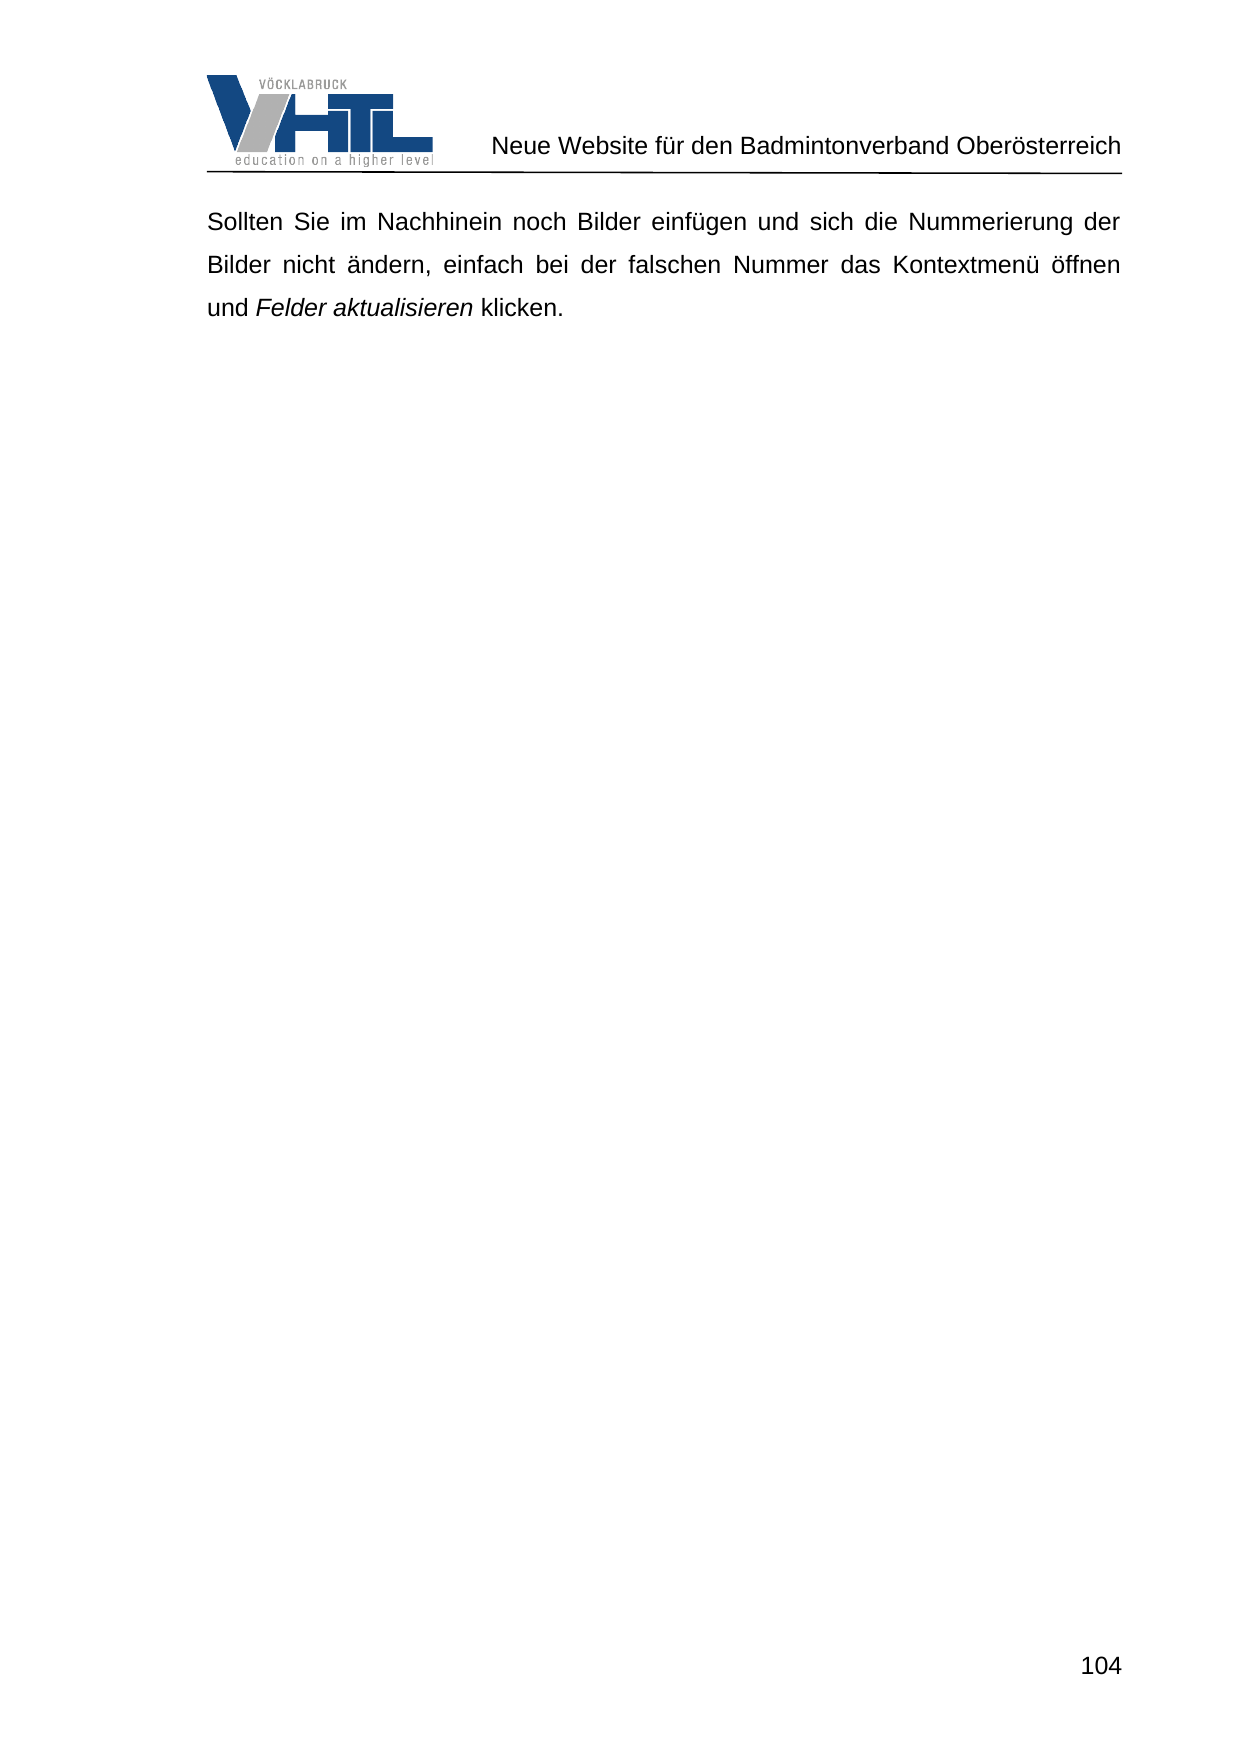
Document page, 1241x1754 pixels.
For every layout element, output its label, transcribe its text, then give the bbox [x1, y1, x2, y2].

picture [206, 75, 433, 167]
text Sollten Sie im Nachhinein noch Bilder einfügen und sich die Nummerierung der Bilder nicht ändern, einfach bei der falschen Nummer das Kontextmenü öffnen und Felder aktualisieren klicken. [207, 207, 1122, 322]
